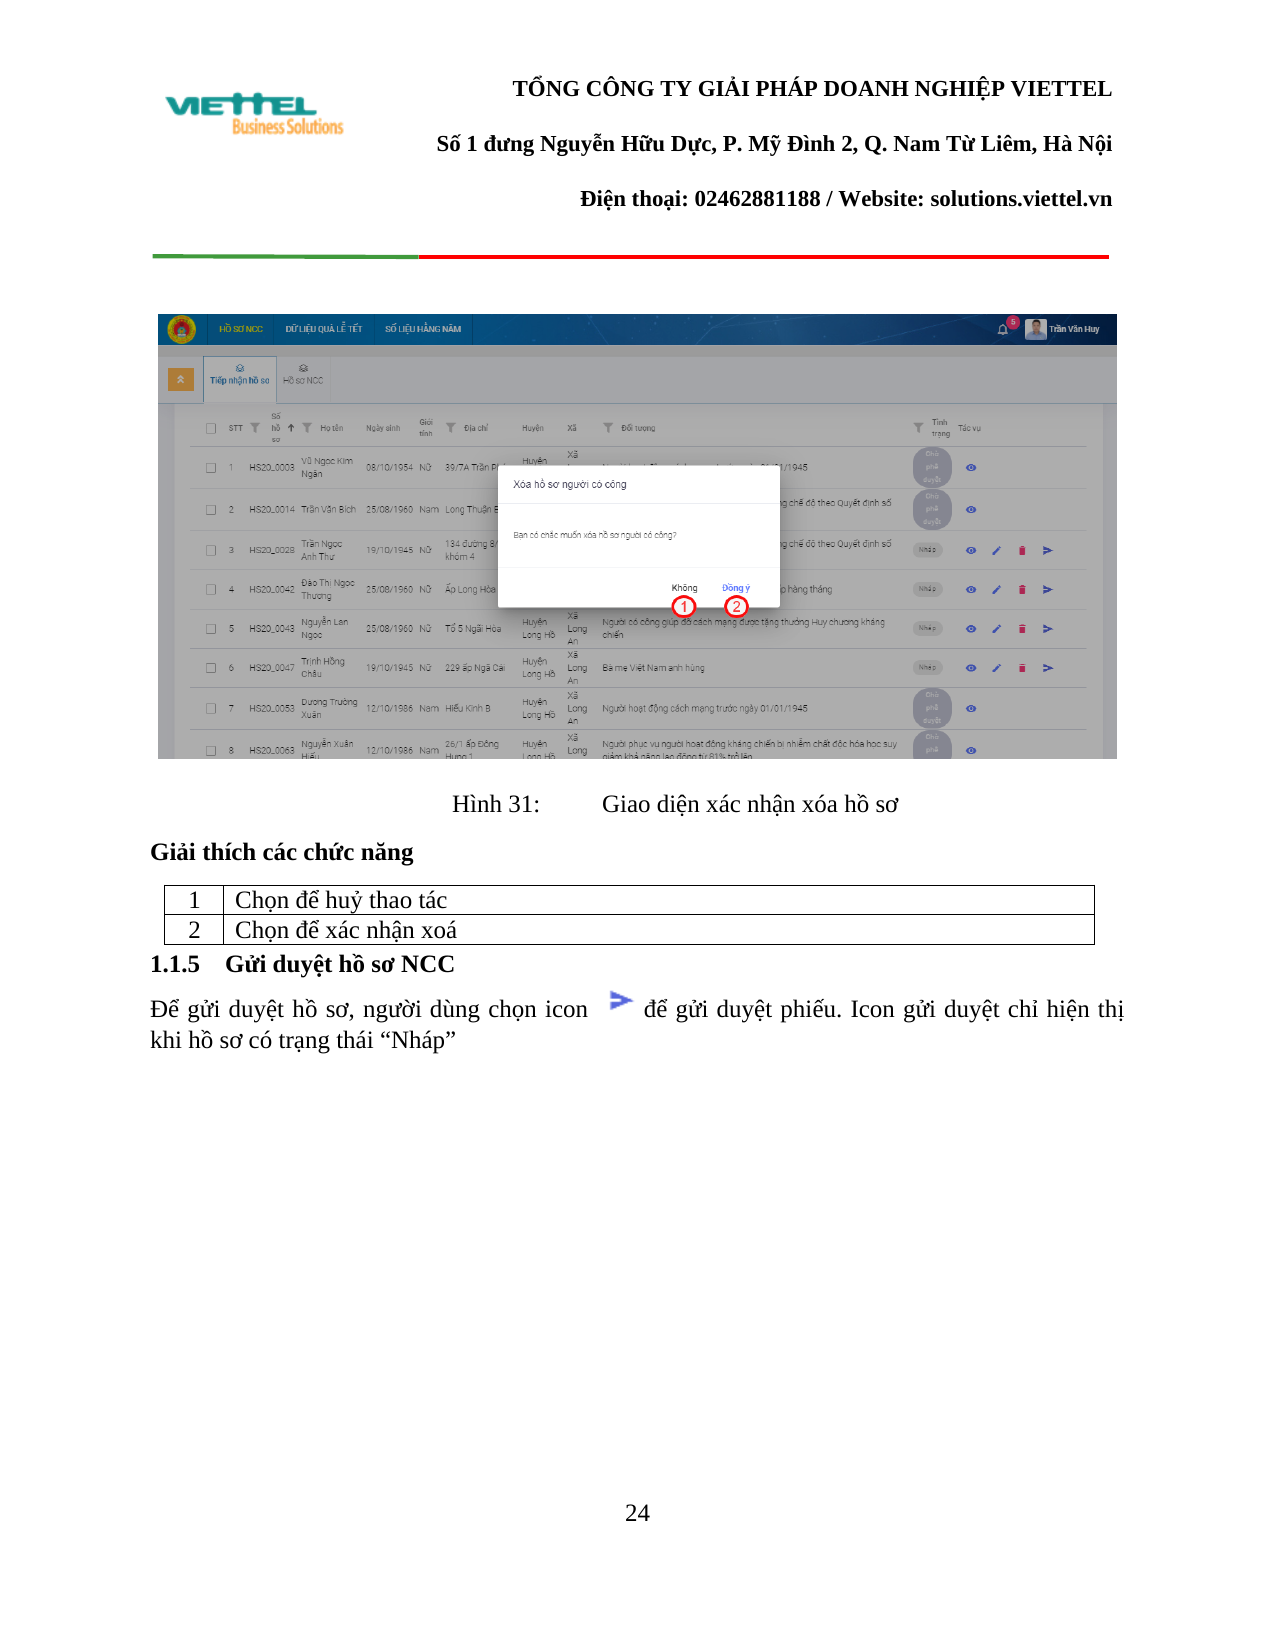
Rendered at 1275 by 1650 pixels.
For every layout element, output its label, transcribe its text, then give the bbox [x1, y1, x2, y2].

list Giải thích các chức năng [150, 837, 1125, 866]
table_header Chọn để huỷ thao tác [224, 886, 1094, 914]
table_header 1 [165, 886, 223, 914]
picture [159, 88, 350, 139]
picture [150, 297, 1125, 771]
subtitle Gửi duyệt hồ sơ NCC [150, 949, 1125, 978]
picture [596, 980, 644, 1018]
text Giao diện xác nhận xóa hồ sơ [225, 789, 1125, 818]
text Để gửi duyệt hồ sơ, người dùng chọn icon để gửi duyệt phiếu. Icon gửi duyệt chỉ hiện thị khi hồ sơ có trạng thái “Nháp” [150, 980, 1125, 1054]
table_cell Chọn để xác nhận xoá [224, 915, 1094, 944]
table_cell 2 [165, 915, 223, 944]
